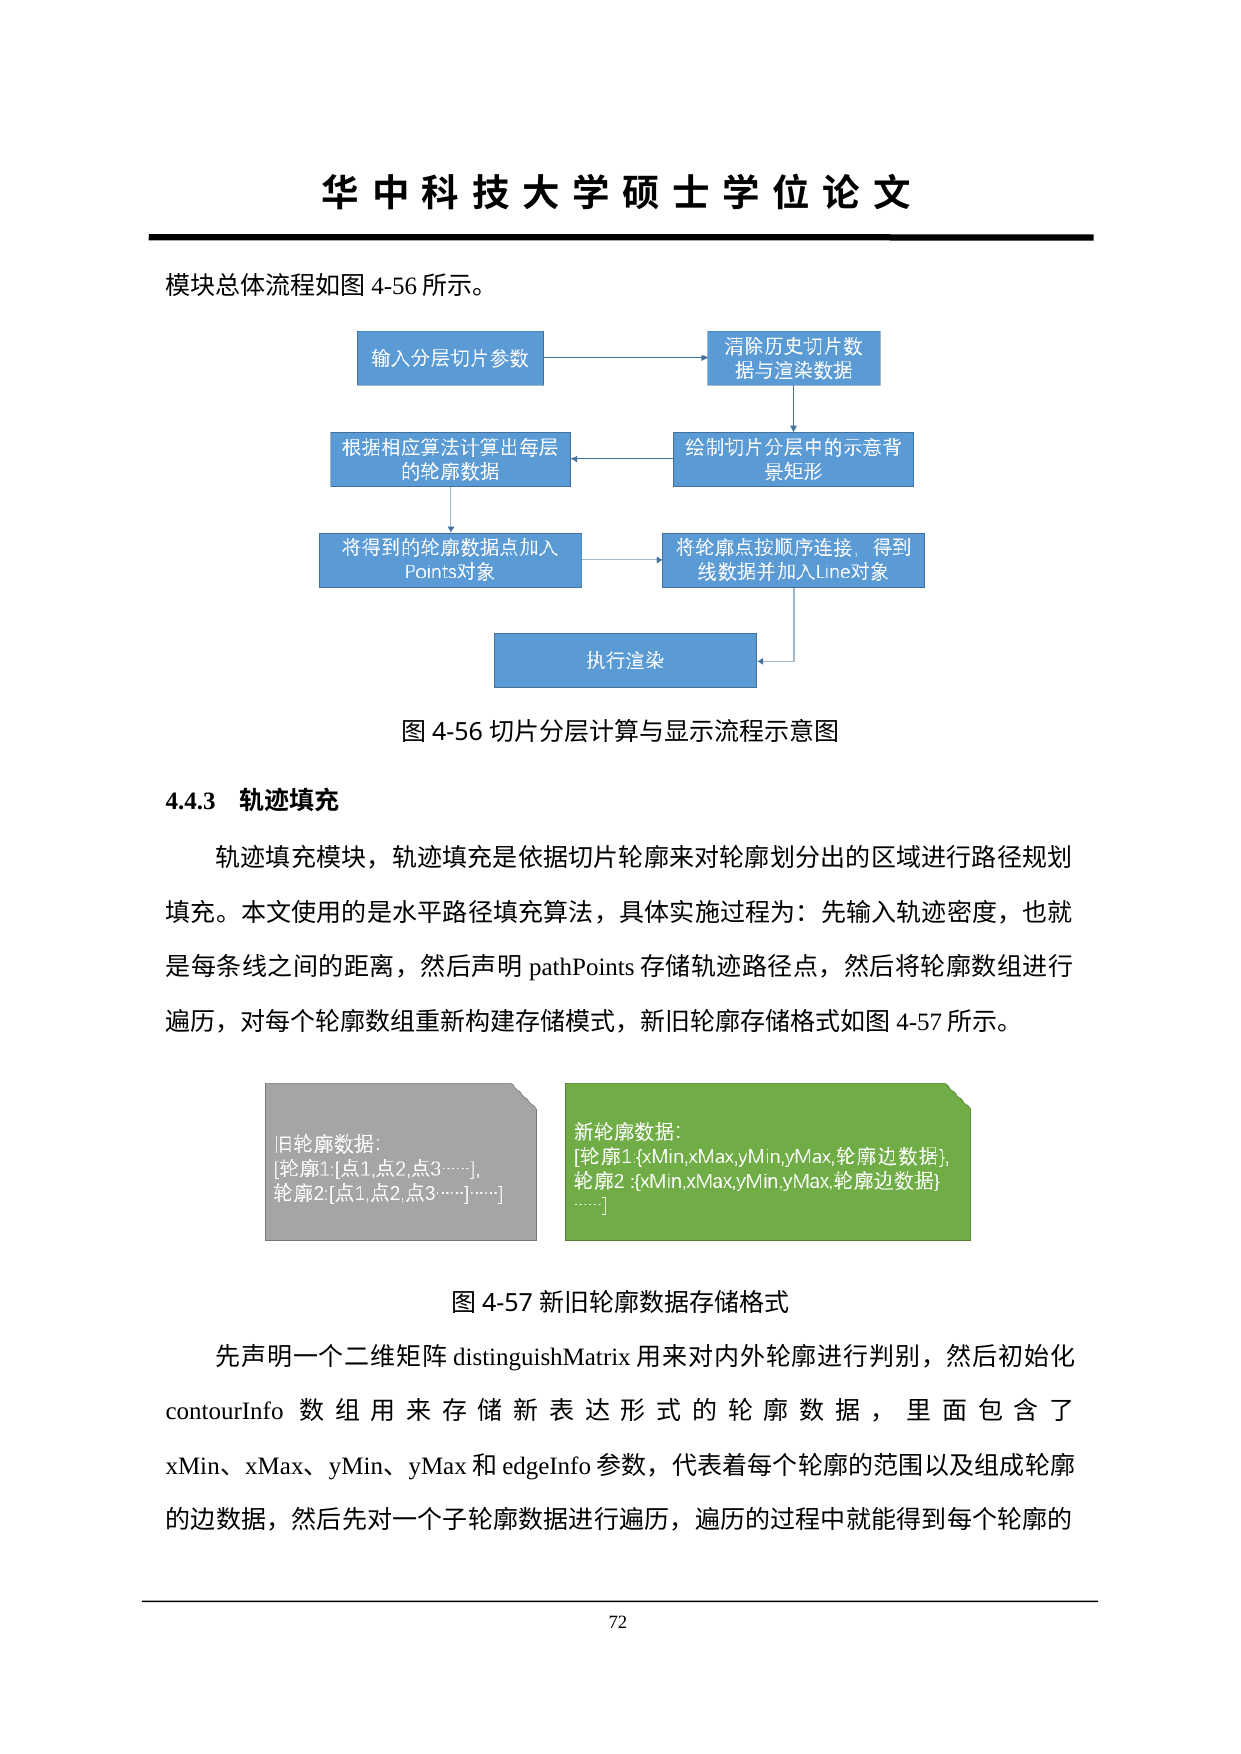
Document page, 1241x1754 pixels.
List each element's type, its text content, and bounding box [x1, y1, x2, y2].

subtitle 轨迹填充 [165, 781, 1075, 817]
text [165, 1336, 1075, 1536]
picture [248, 1055, 992, 1268]
picture [307, 320, 934, 698]
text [165, 266, 1075, 302]
